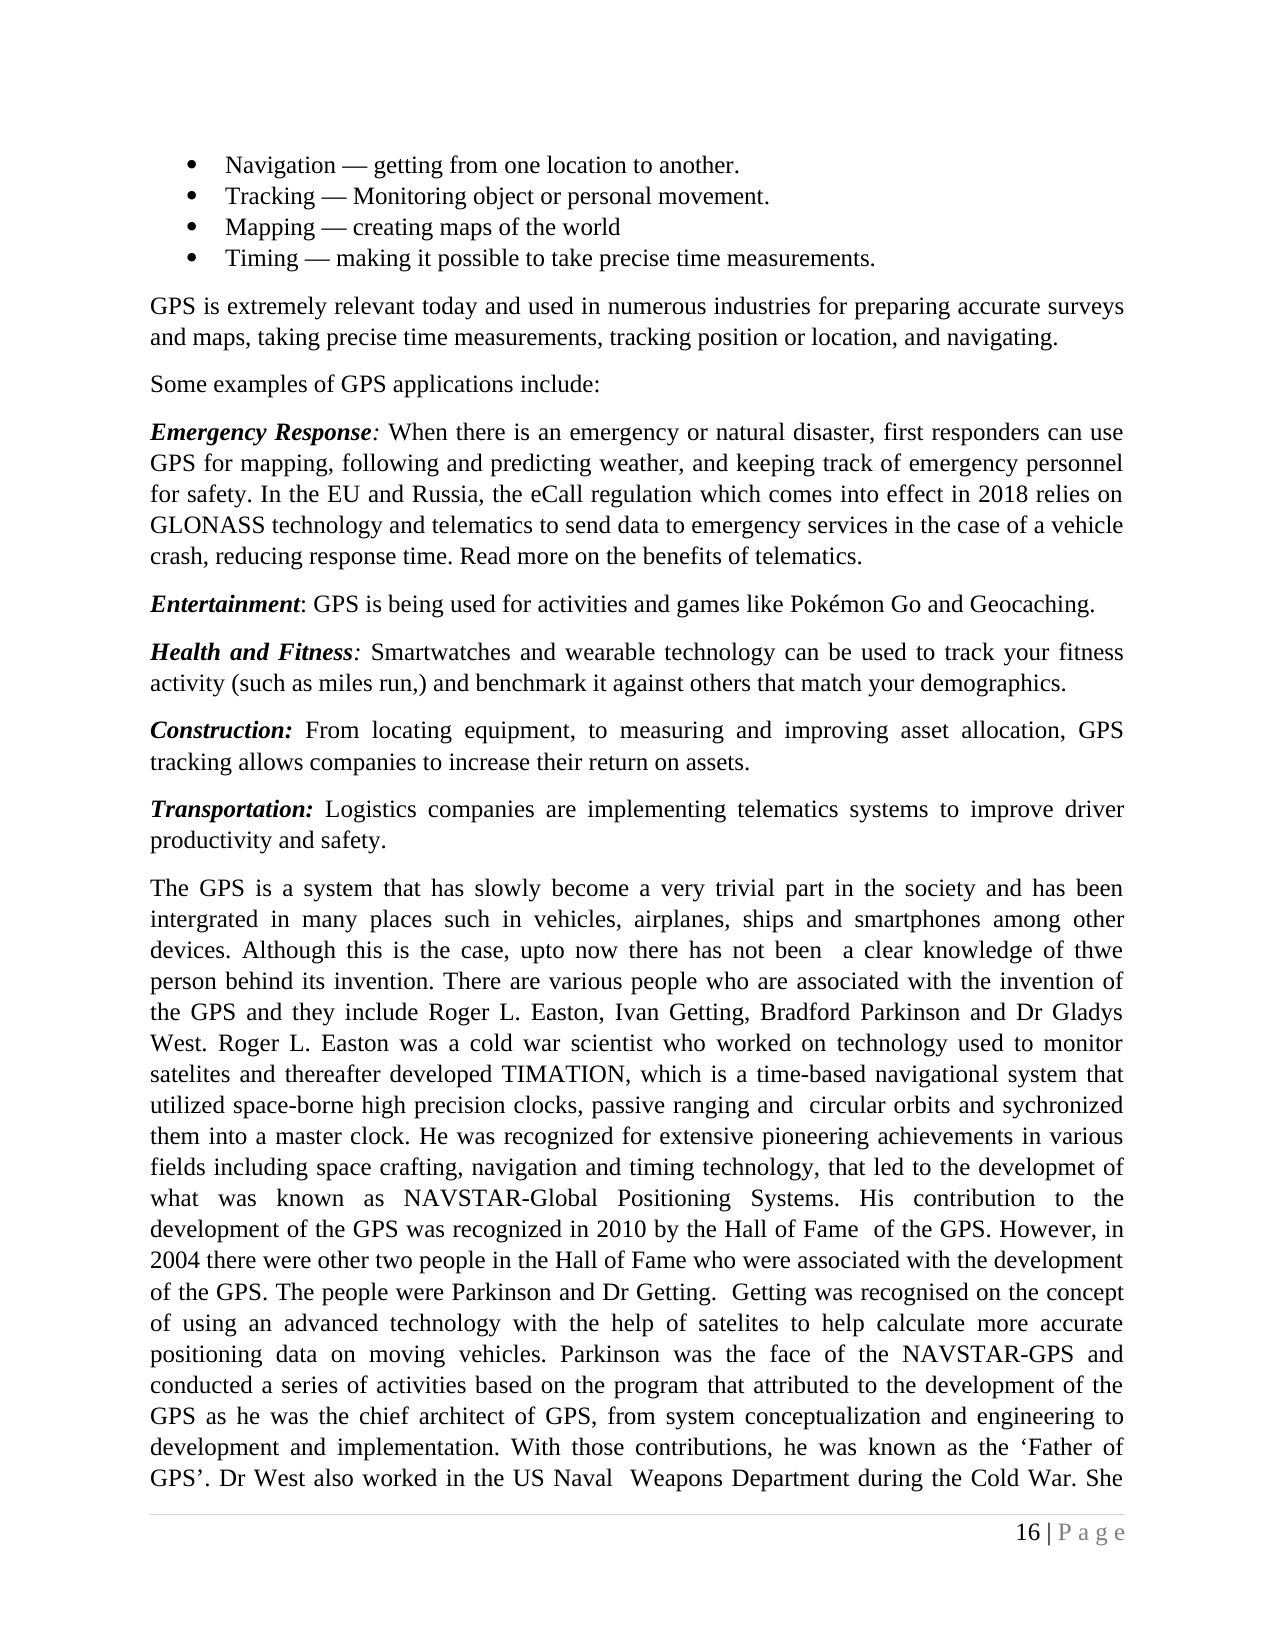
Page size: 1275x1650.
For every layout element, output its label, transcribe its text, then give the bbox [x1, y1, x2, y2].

text Some examples of GPS applications include: [150, 606, 1125, 634]
list Timing — making it possible to take precise time measurements. [187, 479, 1125, 508]
list Mapping — creating maps of the world [187, 448, 1125, 477]
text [150, 1109, 1125, 1479]
list Location — determining a position. [187, 355, 1125, 384]
list Navigation — getting from one location to another. [187, 386, 1125, 415]
list Tracking — Monitoring object or personal movement. [187, 417, 1125, 446]
text Construction: From locating equipment, to measuring and improving asset allocation, GPS tracking allows companies to increase their return on assets. [150, 952, 1125, 1012]
text GPS is extremely relevant today and used in numerous industries for preparing accurate surveys and maps, taking precise time measurements, tracking position or location, and navigating. [150, 527, 1125, 587]
text In general, there are five key uses of GPS: [150, 307, 1125, 336]
text Transportation: Logistics companies are implementing telematics systems to improve driver productivity and safety. [150, 1031, 1125, 1090]
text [150, 150, 1125, 241]
text Entertainment: GPS is being used for activities and games like Pokémon Go and Geocaching. [150, 825, 1125, 854]
text Health and Fitness: Smartwatches and wearable technology can be used to track your fitness activity (such as miles run,) and benchmark it against others that match your demographics. [150, 873, 1125, 933]
text Emergency Response: When there is an emergency or natural disaster, first responders can use GPS for mapping, following and predicting weather, and keeping track of emergency personnel for safety. In the EU and Russia, the eCall regulation which comes into effect in 2018 relies on GLONASS technology and telematics to send data to emergency services in the case of a vehicle crash, reducing response time. Read more on the benefits of telematics. [150, 653, 1125, 806]
